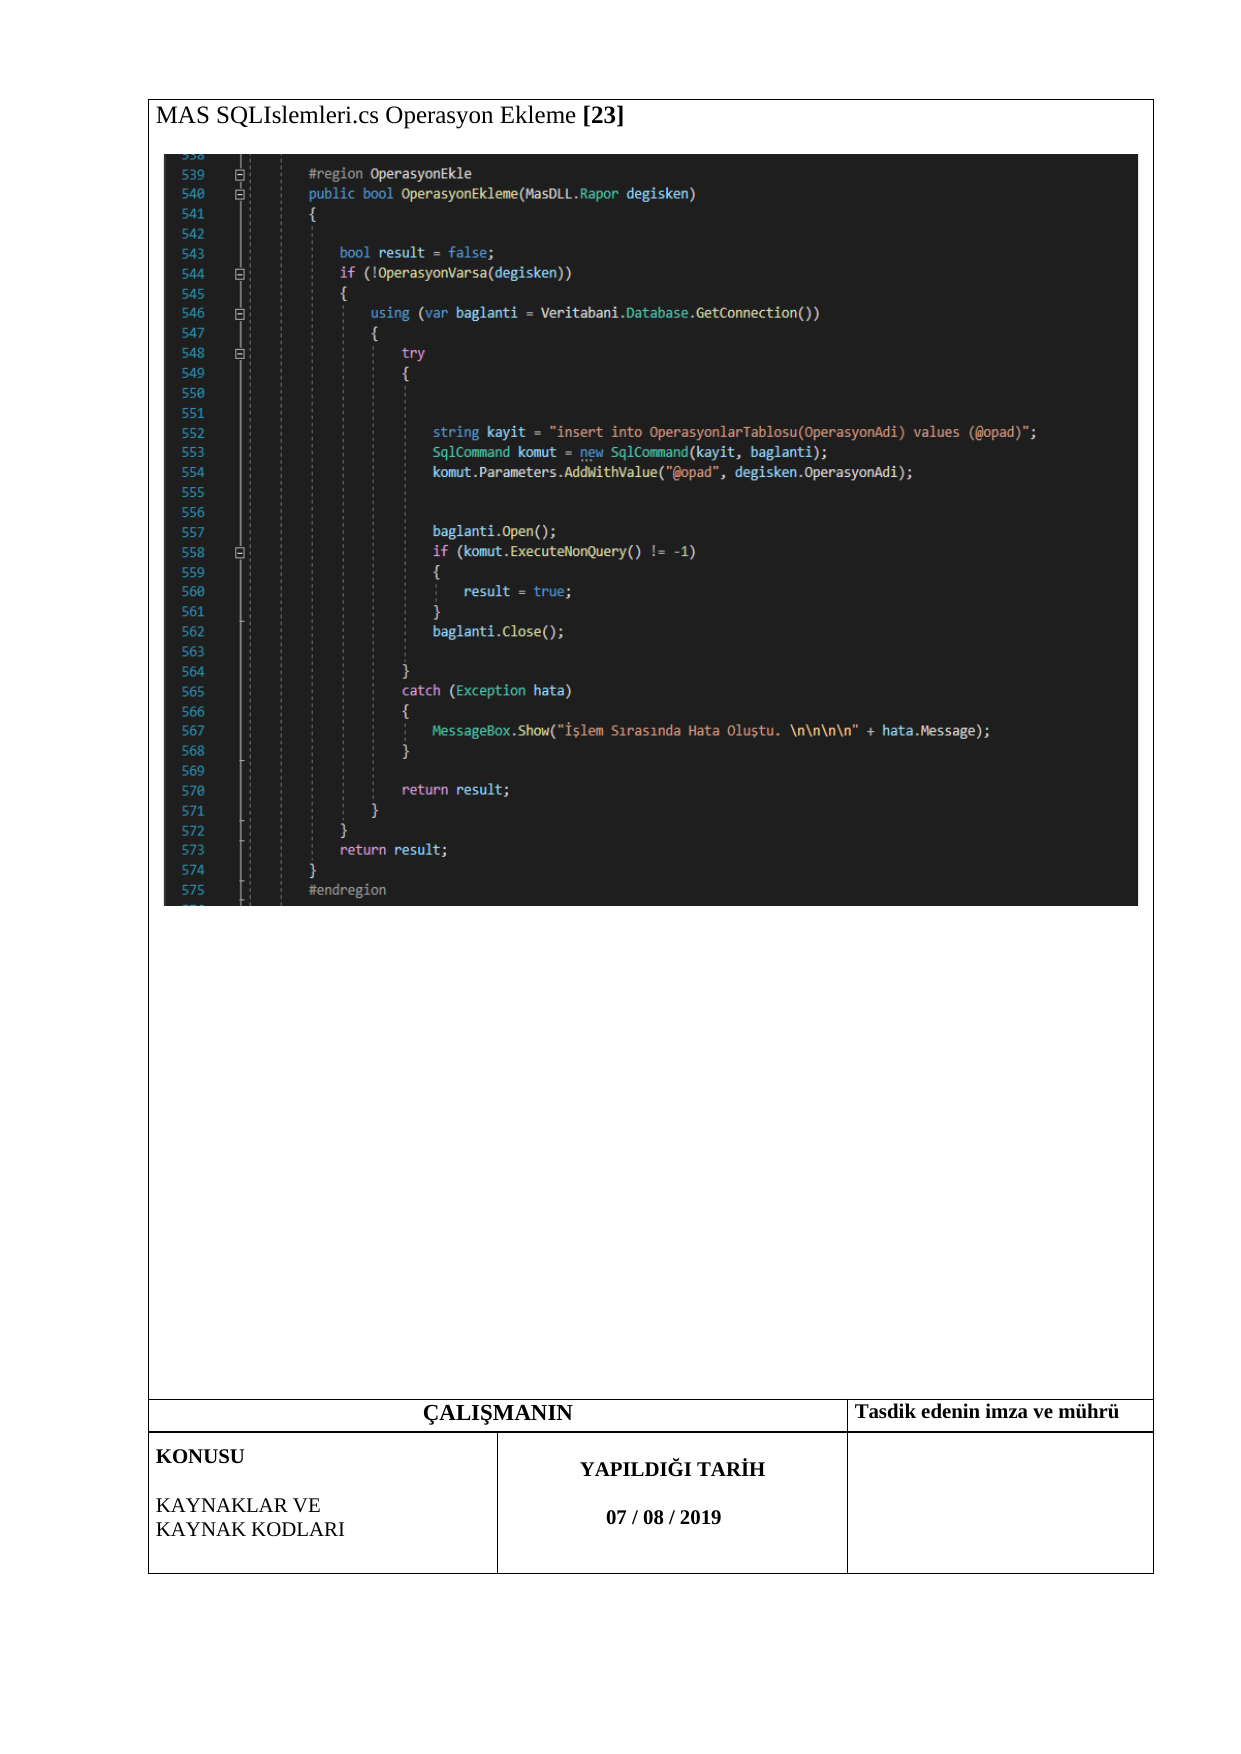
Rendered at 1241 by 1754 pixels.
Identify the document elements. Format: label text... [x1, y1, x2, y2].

picture [163, 154, 1139, 906]
table_cell Tasdik edenin imza ve mührü [848, 1400, 1153, 1431]
table_cell YAPILDIĞI TARİH 07 / 08 / 2019 [498, 1433, 847, 1573]
table_cell [848, 1433, 1153, 1573]
table_cell ÇALIŞMANIN [149, 1400, 847, 1431]
table_cell MAS SQLIslemleri.cs Operasyon Ekleme [23] [149, 100, 1153, 1398]
table_cell KONUSU KAYNAKLAR VE KAYNAK KODLARI [149, 1433, 497, 1573]
